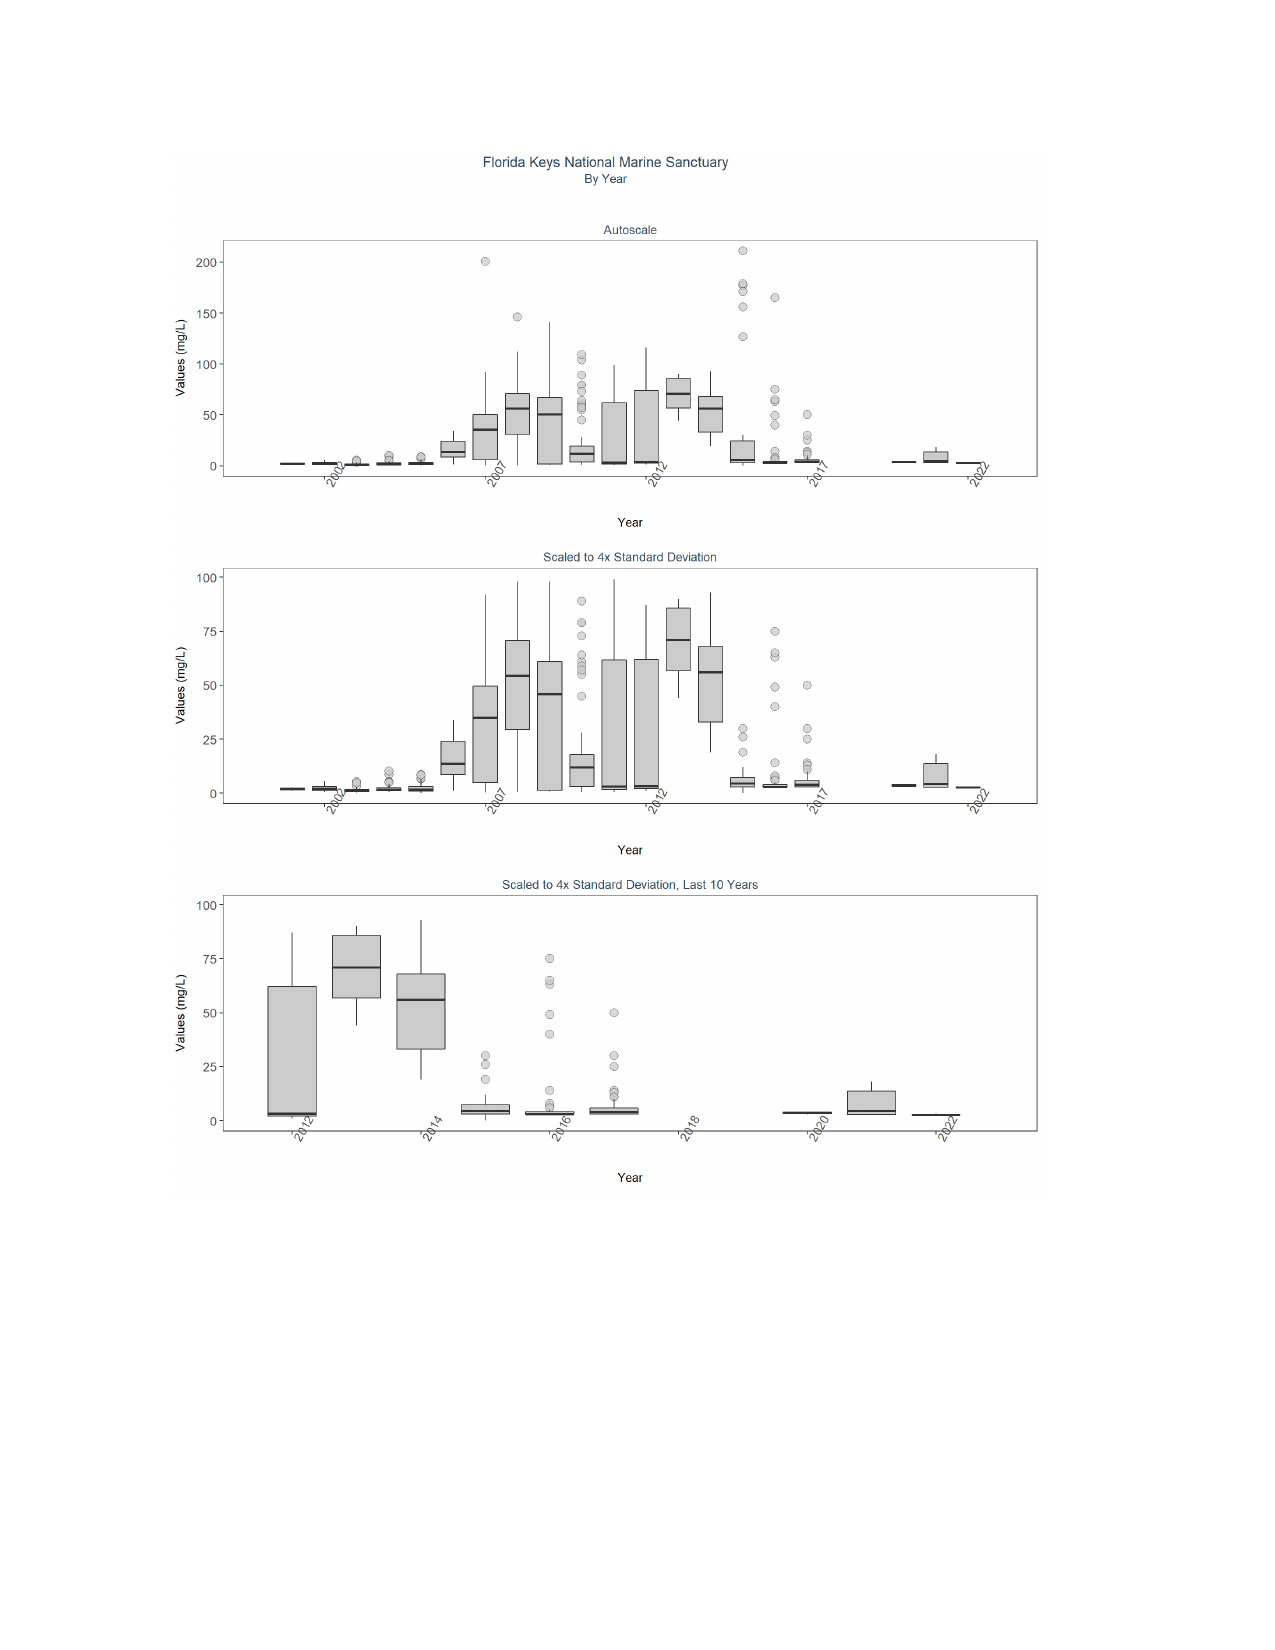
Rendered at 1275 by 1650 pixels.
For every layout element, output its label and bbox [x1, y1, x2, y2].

picture [168, 150, 1044, 1200]
